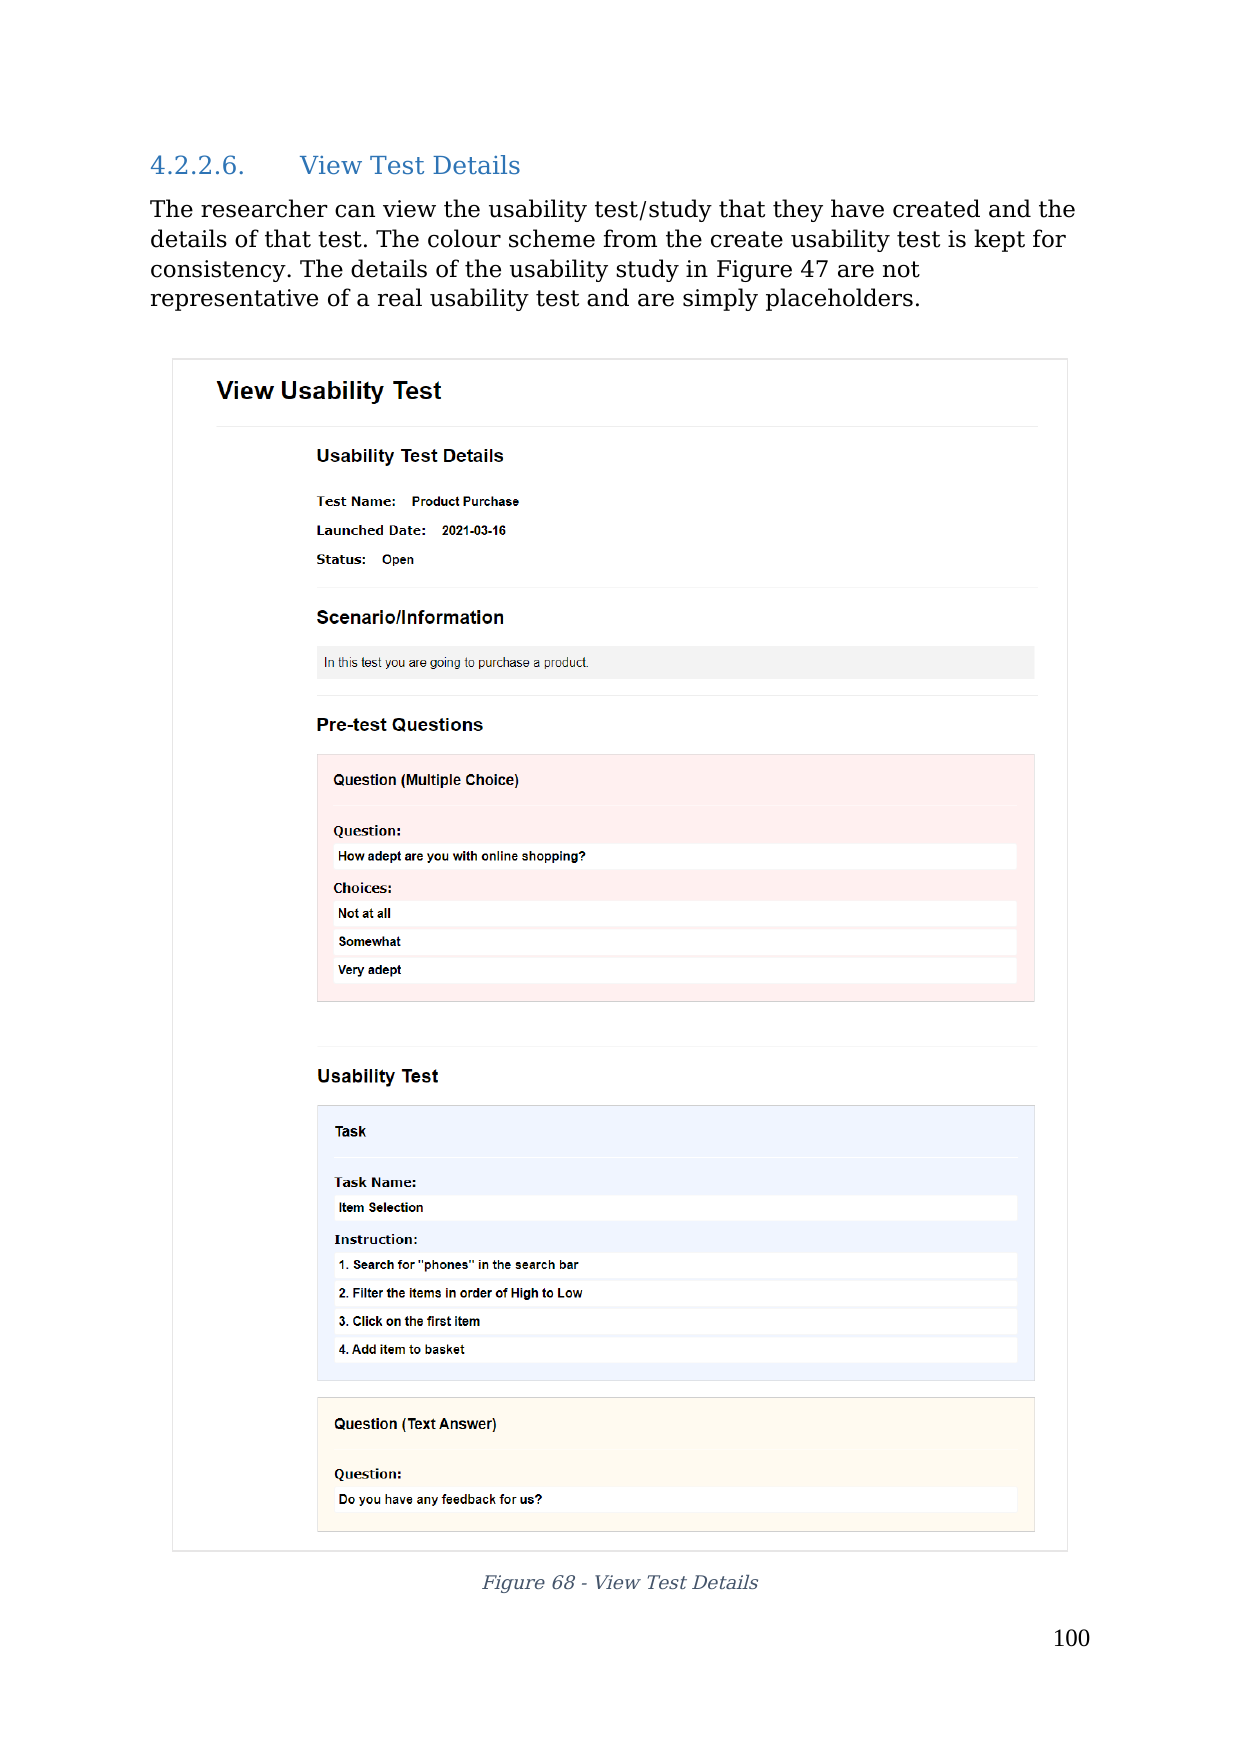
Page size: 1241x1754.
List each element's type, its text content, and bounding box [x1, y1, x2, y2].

subtitle View Test Details [150, 150, 1090, 180]
text The researcher can view the usability test/study that they have created and the details of that test. The colour scheme from the create usability test is kept for consistency. The details of the usability study in Figure 47 are not representative of a real usability test and are simply placeholders. [150, 195, 1090, 312]
text Figure - View Test Details [150, 1571, 1090, 1593]
picture [209, 373, 1038, 1550]
